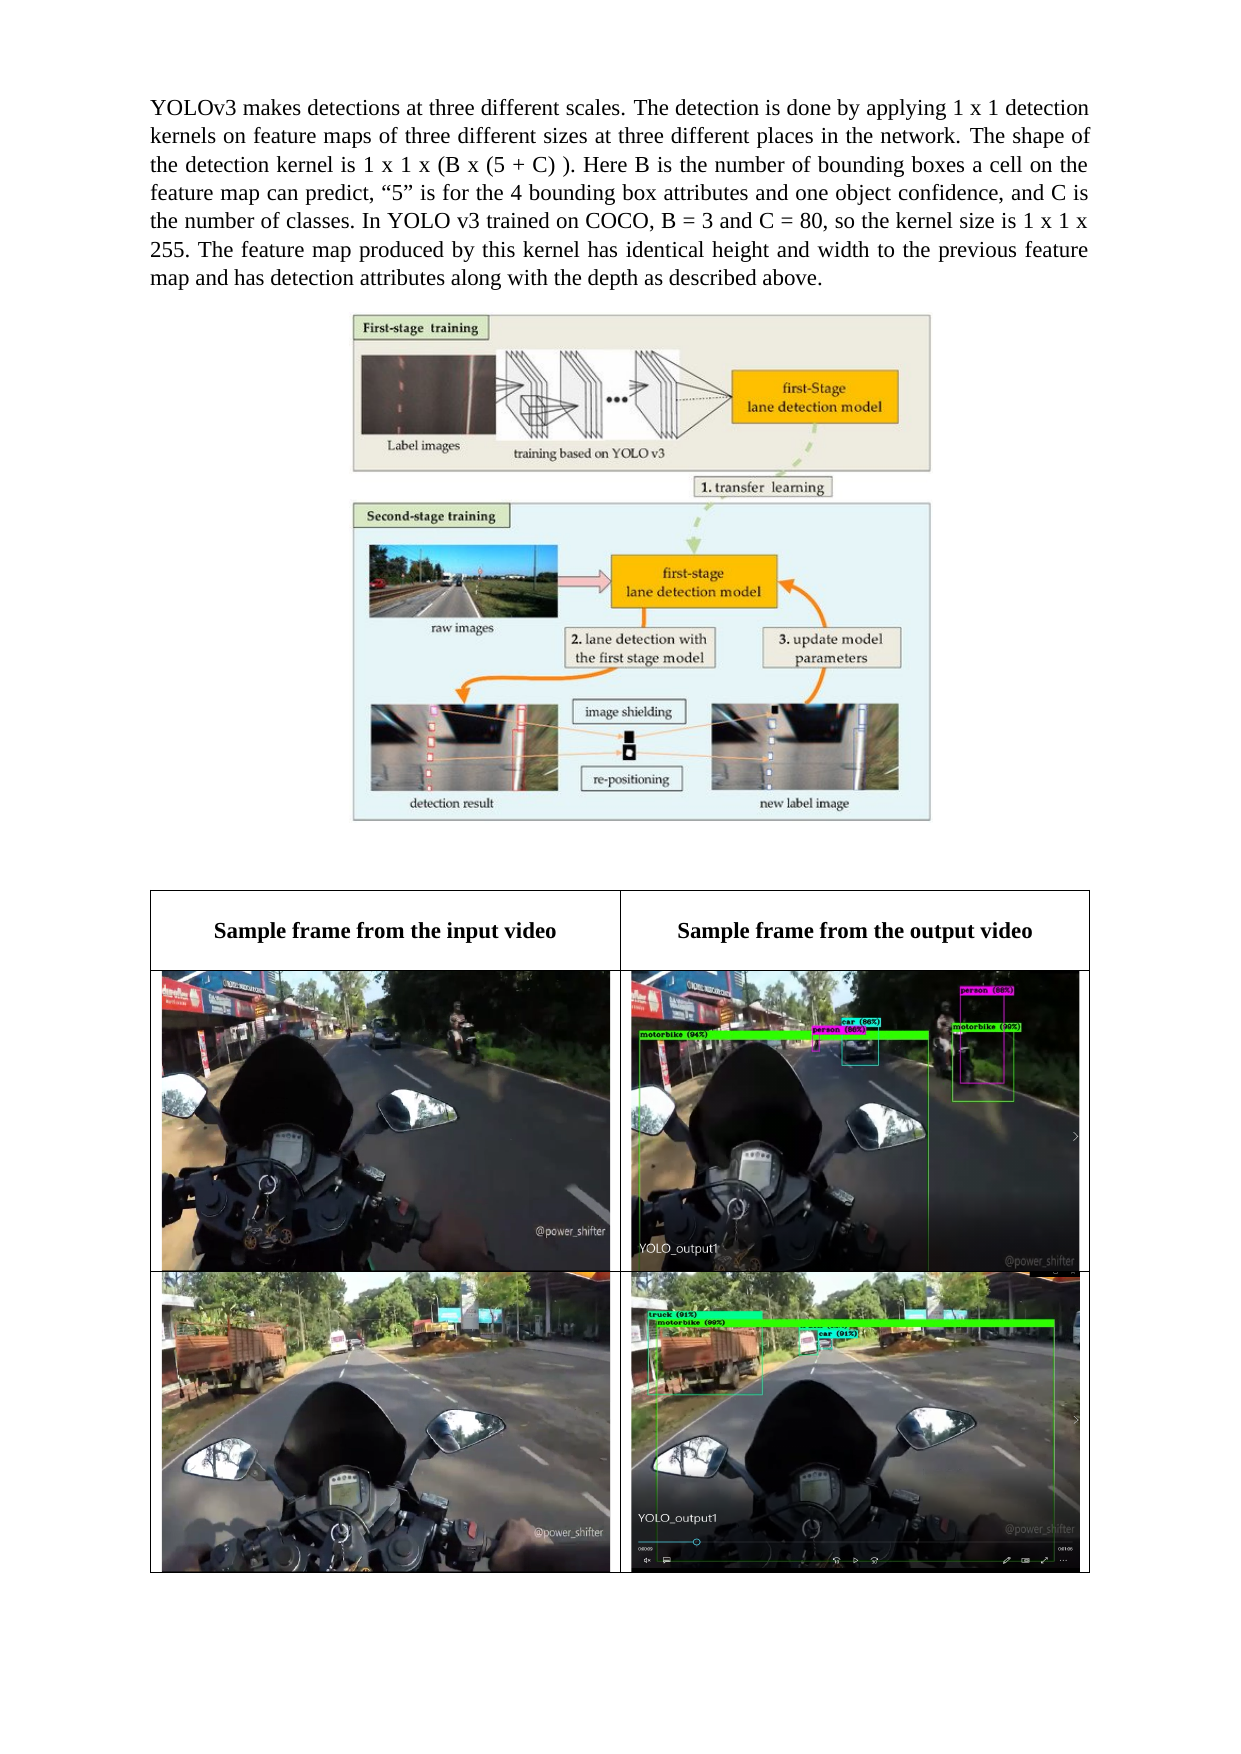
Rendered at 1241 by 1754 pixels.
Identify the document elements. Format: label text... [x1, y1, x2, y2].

table_cell [611, 971, 620, 1271]
text YOLOv3 makes detections at three different scales. The detection is done by applying 1 x 1 detection kernels on feature maps of three different sizes at three different places in the network. The shape of the detection kernel is 1 x 1 x (B x (5 + C) ). Here B is the number of bounding boxes a cell on the feature map can predict, “5” is for the 4 bounding box attributes and one object confidence, and C is the number of classes. In YOLO v3 trained on COCO, B = 3 and C = 80, so the kernel size is 1 x 1 x 255. The feature map produced by this kernel has identical height and width to the previous feature map and has detection attributes along with the depth as described above. [150, 94, 1090, 291]
table_cell [621, 1272, 631, 1572]
picture [631, 1272, 1080, 1572]
picture [161, 1272, 611, 1572]
table_cell [1080, 1272, 1089, 1572]
table_header Sample frame from the output video [621, 891, 1089, 970]
table_cell [1080, 971, 1089, 1271]
picture [348, 312, 933, 824]
table_cell [151, 971, 161, 1271]
table_cell [621, 971, 631, 1271]
picture [631, 971, 1080, 1271]
table_cell [151, 1272, 161, 1572]
table_cell [611, 1272, 620, 1572]
picture [161, 971, 611, 1271]
table_header Sample frame from the input video [151, 891, 620, 970]
